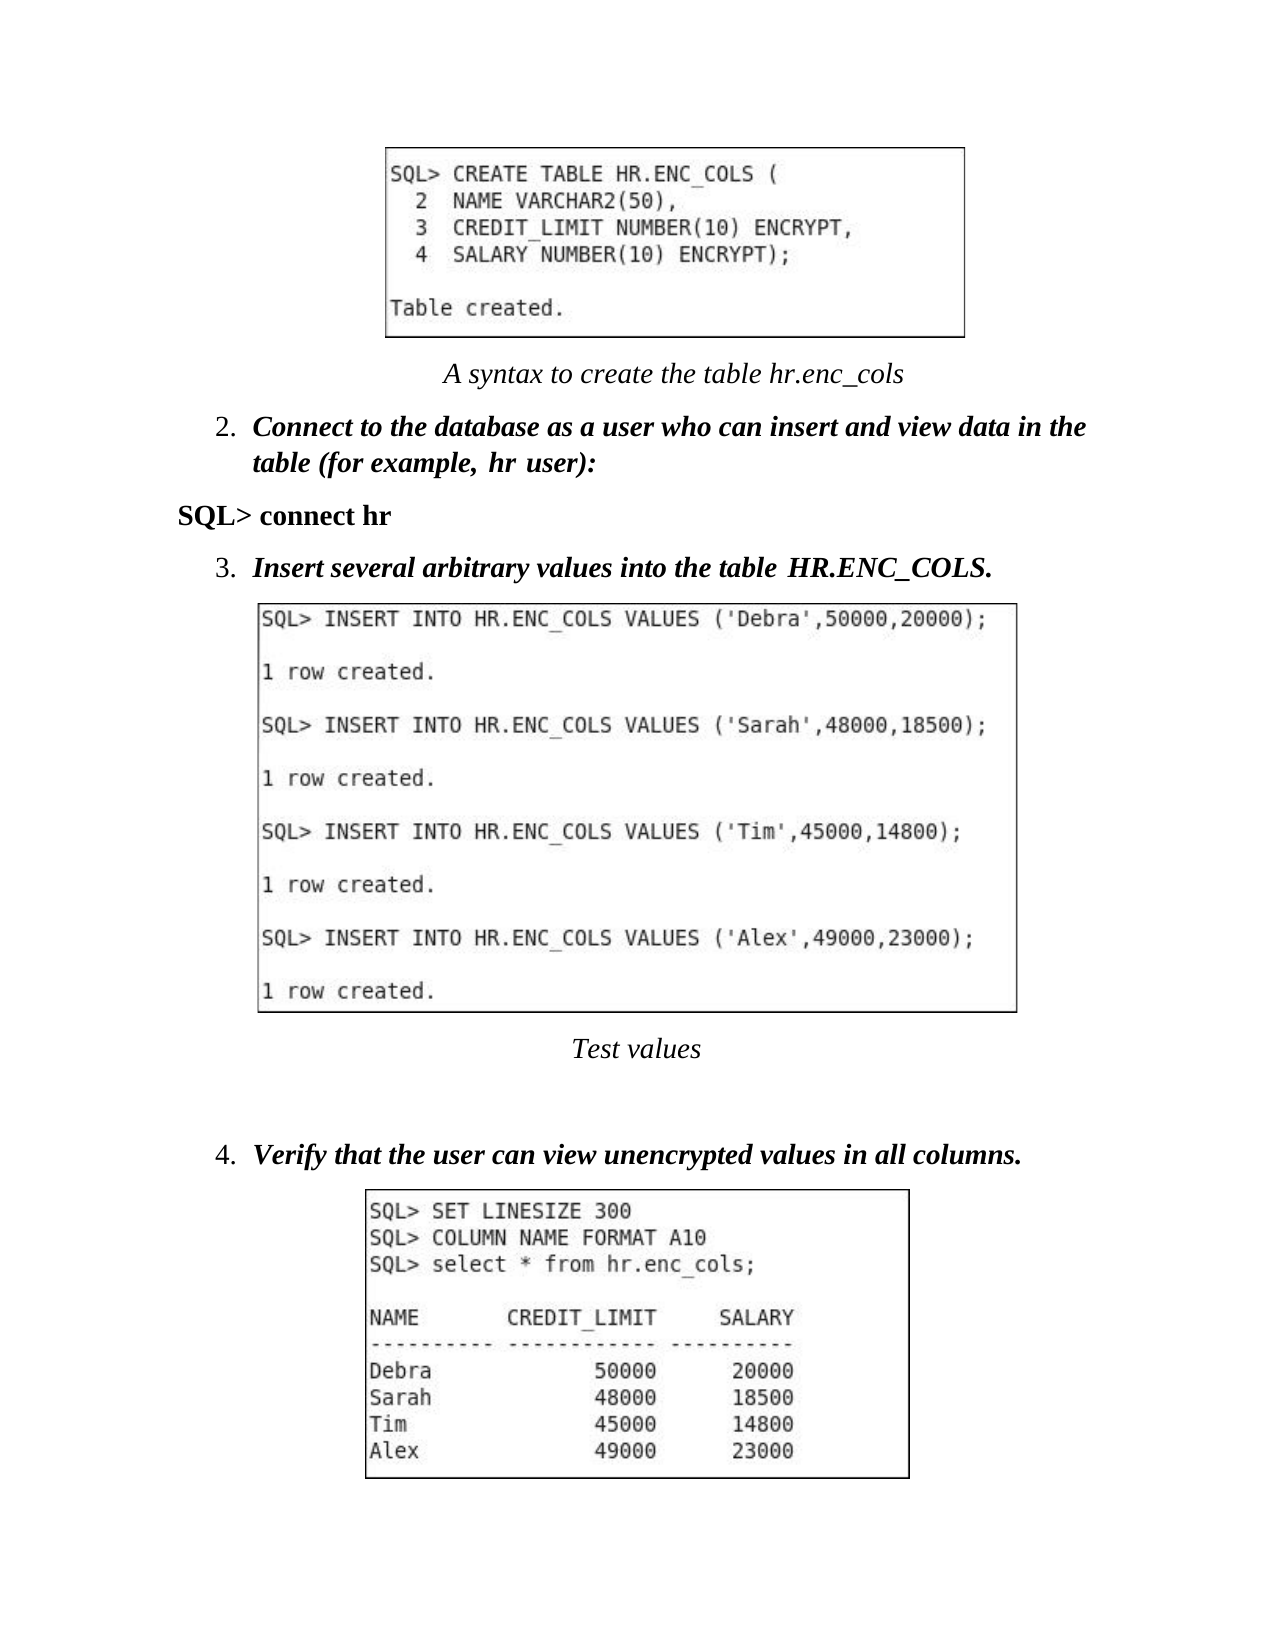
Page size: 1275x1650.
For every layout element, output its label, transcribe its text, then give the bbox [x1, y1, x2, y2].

picture [385, 147, 965, 338]
picture [257, 603, 1018, 1013]
text Test values [177, 1031, 1098, 1065]
text SQL> connect hr [177, 498, 1098, 531]
list Insert several arbitrary values into the table HR.ENC_COLS. [215, 551, 1098, 584]
text A syntax to create the table hr.enc_cols [252, 356, 1098, 389]
list Connect to the database as a user who can insert and view data in the table (for example, hr user): [215, 409, 1098, 478]
list Verify that the user can view unencrypted values in all columns. [215, 1137, 1098, 1170]
picture [365, 1189, 910, 1479]
